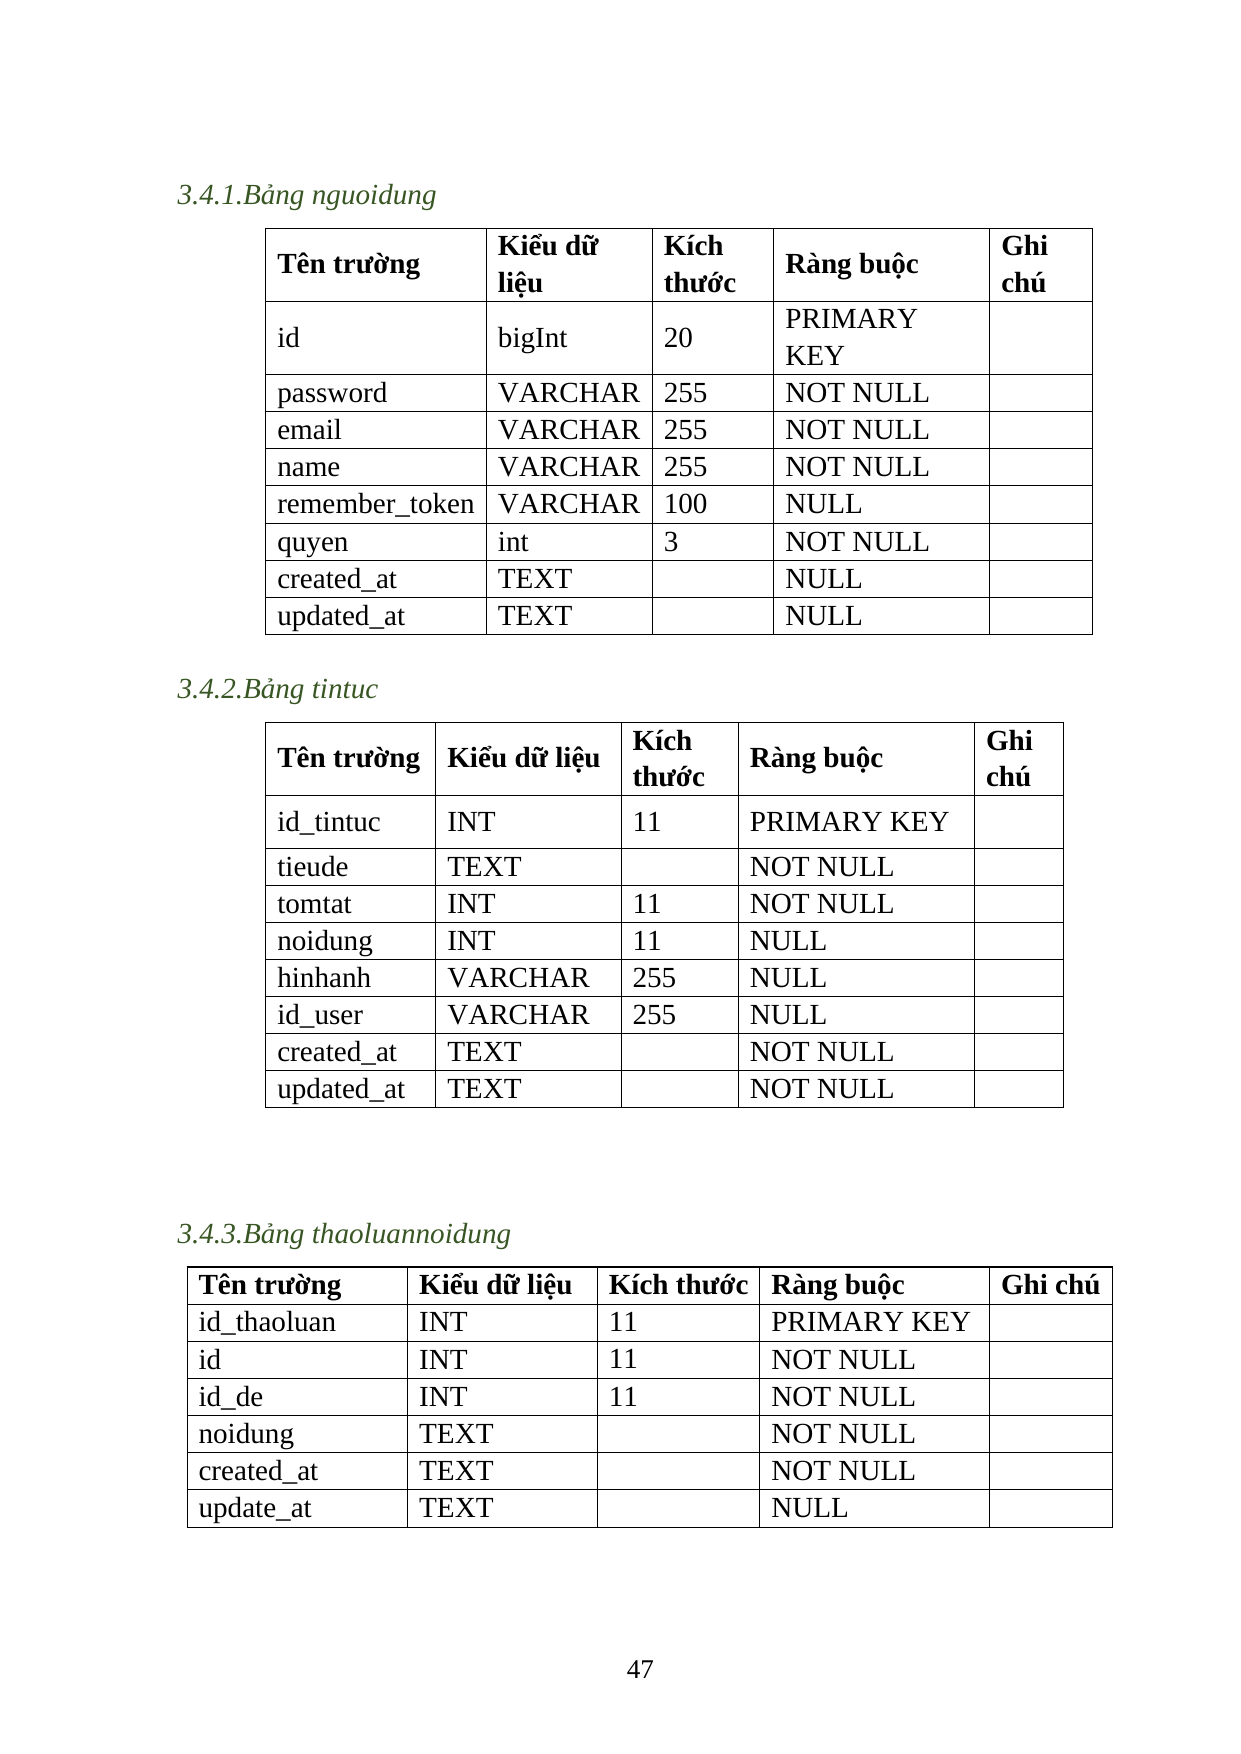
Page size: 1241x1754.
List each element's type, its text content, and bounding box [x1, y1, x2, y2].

table_header Kích thước [598, 1268, 759, 1303]
subtitle 3.4.1.Bảng nguoidung [177, 177, 1122, 211]
table_cell [653, 561, 773, 597]
table_header Kích thước [622, 723, 738, 795]
table_cell [990, 1416, 1112, 1452]
table_cell TEXT [487, 598, 652, 634]
table_header Kích thước [653, 229, 773, 301]
table_cell id_tintuc [266, 796, 435, 848]
table_cell [622, 849, 738, 885]
table_cell 11 [598, 1342, 759, 1378]
table_cell id [266, 302, 486, 374]
table_cell 11 [622, 886, 738, 922]
table_cell VARCHAR [487, 412, 652, 448]
table_cell TEXT [436, 1071, 621, 1107]
table_cell [990, 1305, 1112, 1341]
table_cell quyen [266, 524, 486, 560]
table_cell [975, 997, 1063, 1033]
table_cell created_at [266, 561, 486, 597]
table_cell NOT NULL [760, 1379, 989, 1415]
table_cell [598, 1453, 759, 1489]
table_cell [990, 1453, 1112, 1489]
table_cell name [266, 449, 486, 485]
table_cell VARCHAR [436, 960, 621, 996]
table_header Ràng buộc [760, 1268, 989, 1303]
table_cell [975, 796, 1063, 848]
table_cell 11 [622, 923, 738, 959]
table_cell NULL [739, 923, 974, 959]
table_cell remember_token [266, 486, 486, 522]
table_cell 11 [598, 1379, 759, 1415]
table_cell NULL [774, 486, 989, 522]
table_cell [990, 1379, 1112, 1415]
table_cell noidung [266, 923, 435, 959]
table_cell 3 [653, 524, 773, 560]
table_cell [975, 960, 1063, 996]
table_cell [990, 1490, 1112, 1527]
table_cell updated_at [266, 598, 486, 634]
table_cell NULL [774, 561, 989, 597]
table_header Ghi chú [990, 229, 1092, 301]
table_cell [598, 1490, 759, 1527]
table_cell VARCHAR [487, 449, 652, 485]
table_cell [653, 598, 773, 634]
table_header Kiểu dữ liệu [436, 723, 621, 795]
table_cell NOT NULL [760, 1342, 989, 1378]
table_cell TEXT [487, 561, 652, 597]
table_cell VARCHAR [436, 997, 621, 1033]
table_cell 255 [653, 449, 773, 485]
table_cell INT [408, 1305, 597, 1341]
table_cell [990, 412, 1092, 448]
table_cell [990, 561, 1092, 597]
table_cell TEXT [408, 1416, 597, 1452]
table_cell [975, 886, 1063, 922]
table_cell email [266, 412, 486, 448]
table_cell NOT NULL [739, 1034, 974, 1070]
table_cell noidung [188, 1416, 407, 1452]
table_cell PRIMARY KEY [774, 302, 989, 374]
table_cell NOT NULL [774, 449, 989, 485]
table_cell id_thaoluan [188, 1305, 407, 1341]
table_cell [975, 923, 1063, 959]
table_cell INT [436, 886, 621, 922]
table_cell [622, 1034, 738, 1070]
table_header Kiểu dữ liệu [487, 229, 652, 301]
table_cell NOT NULL [760, 1416, 989, 1452]
table_cell NULL [774, 598, 989, 634]
table_header Ghi chú [990, 1268, 1112, 1303]
table_cell 100 [653, 486, 773, 522]
table_cell updated_at [266, 1071, 435, 1107]
table_cell NOT NULL [774, 375, 989, 411]
table_cell [990, 375, 1092, 411]
table_cell tieude [266, 849, 435, 885]
table_cell tomtat [266, 886, 435, 922]
table_cell id [188, 1342, 407, 1378]
table_cell VARCHAR [487, 375, 652, 411]
table_cell NOT NULL [739, 886, 974, 922]
table_cell 255 [622, 960, 738, 996]
table_header Ghi chú [975, 723, 1063, 795]
table_cell TEXT [436, 1034, 621, 1070]
table_cell TEXT [436, 849, 621, 885]
table_cell TEXT [408, 1490, 597, 1527]
table_cell 11 [598, 1305, 759, 1341]
subtitle 3.4.2.Bảng tintuc [177, 671, 1122, 705]
table_cell id_de [188, 1379, 407, 1415]
table_cell VARCHAR [487, 486, 652, 522]
table_cell NULL [760, 1490, 989, 1527]
table_cell password [266, 375, 486, 411]
table_cell int [487, 524, 652, 560]
subtitle 3.4.3.Bảng thaoluannoidung [177, 1216, 1122, 1250]
table_header Tên trường [188, 1268, 407, 1303]
table_cell [975, 1071, 1063, 1107]
table_cell [622, 1071, 738, 1107]
table_cell INT [436, 796, 621, 848]
table_cell INT [408, 1379, 597, 1415]
table_cell 20 [653, 302, 773, 374]
table_cell [975, 1034, 1063, 1070]
table_cell [975, 849, 1063, 885]
table_cell NOT NULL [739, 849, 974, 885]
table_cell 255 [653, 412, 773, 448]
table_header Ràng buộc [739, 723, 974, 795]
table_cell 255 [653, 375, 773, 411]
table_header Tên trường [266, 723, 435, 795]
table_cell [990, 486, 1092, 522]
table_cell TEXT [408, 1453, 597, 1489]
table_cell [990, 449, 1092, 485]
table_cell NULL [739, 997, 974, 1033]
table_cell [990, 598, 1092, 634]
table_cell [990, 524, 1092, 560]
table_cell INT [436, 923, 621, 959]
table_header Kiểu dữ liệu [408, 1268, 597, 1303]
table_cell update_at [188, 1490, 407, 1527]
table_cell [598, 1416, 759, 1452]
table_header Ràng buộc [774, 229, 989, 301]
table_cell [990, 1342, 1112, 1378]
table_cell NOT NULL [774, 412, 989, 448]
table_cell id_user [266, 997, 435, 1033]
table_cell 11 [622, 796, 738, 848]
table_cell PRIMARY KEY [739, 796, 974, 848]
table_cell hinhanh [266, 960, 435, 996]
table_cell NOT NULL [760, 1453, 989, 1489]
table_cell 255 [622, 997, 738, 1033]
table_cell PRIMARY KEY [760, 1305, 989, 1341]
table_cell NOT NULL [774, 524, 989, 560]
table_cell created_at [266, 1034, 435, 1070]
table_header Tên trường [266, 229, 486, 301]
table_cell NULL [739, 960, 974, 996]
table_cell created_at [188, 1453, 407, 1489]
table_cell INT [408, 1342, 597, 1378]
table_cell NOT NULL [739, 1071, 974, 1107]
table_cell [990, 302, 1092, 374]
table_cell bigInt [487, 302, 652, 374]
